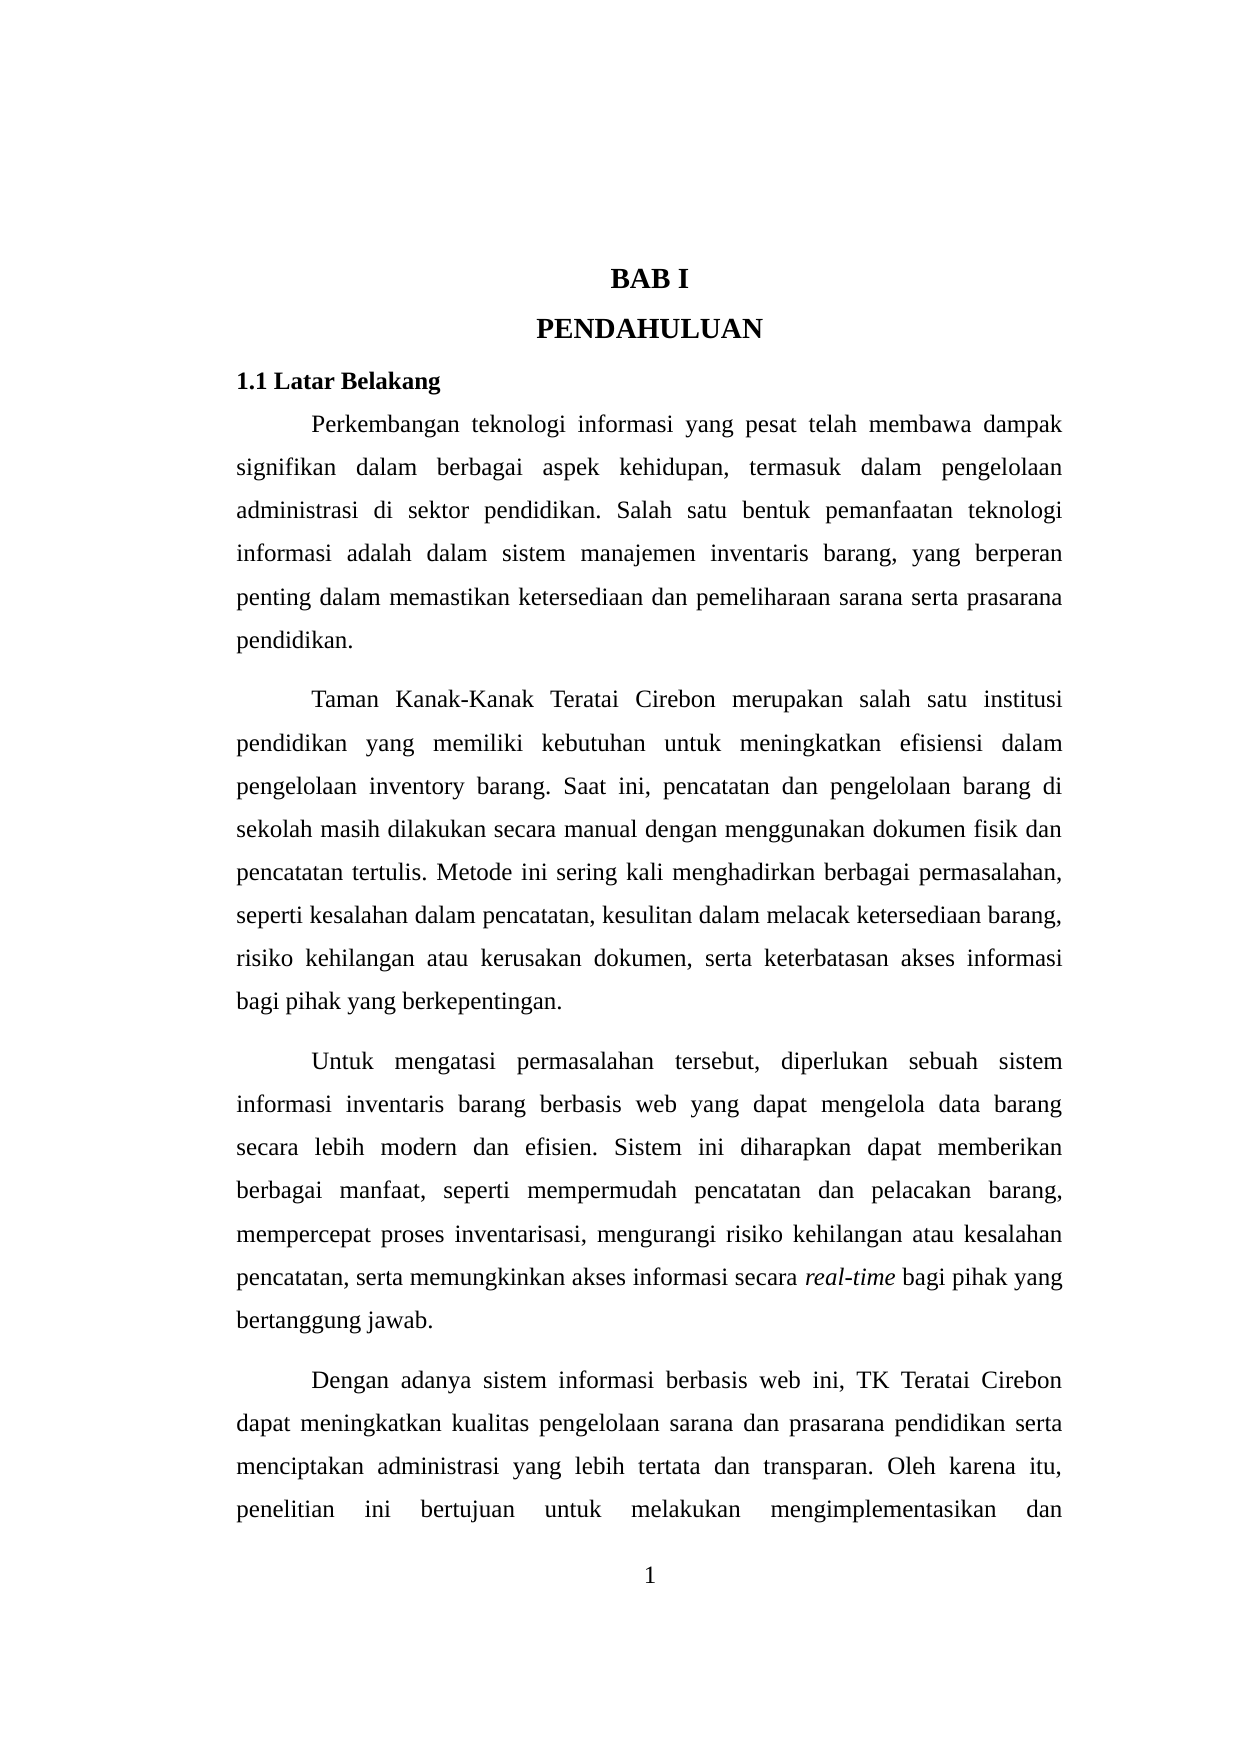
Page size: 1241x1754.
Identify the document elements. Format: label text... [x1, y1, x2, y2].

subtitle Latar Belakang [236, 366, 1063, 395]
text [236, 1365, 1063, 1523]
text Taman Kanak-Kanak Teratai Cirebon merupakan salah satu institusi pendidikan yang memiliki kebutuhan untuk meningkatkan efisiensi dalam pengelolaan inventory barang. Saat ini, pencatatan dan pengelolaan barang di sekolah masih dilakukan secara manual dengan menggunakan dokumen fisik dan pencatatan tertulis. Metode ini sering kali menghadirkan berbagai permasalahan, seperti kesalahan dalam pencatatan, kesulitan dalam melacak ketersediaan barang, risiko kehilangan atau kerusakan dokumen, serta keterbatasan akses informasi bagi pihak yang berkepentingan. [236, 684, 1063, 1015]
text Untuk mengatasi permasalahan tersebut, diperlukan sebuah sistem informasi inventaris barang berbasis web yang dapat mengelola data barang secara lebih modern dan efisien. Sistem ini diharapkan dapat memberikan berbagai manfaat, seperti mempermudah pencatatan dan pelacakan barang, mempercepat proses inventarisasi, mengurangi risiko kehilangan atau kesalahan pencatatan, serta memungkinkan akses informasi secara real-time bagi pihak yang bertanggung jawab. [236, 1046, 1063, 1334]
text Perkembangan teknologi informasi yang pesat telah membawa dampak signifikan dalam berbagai aspek kehidupan, termasuk dalam pengelolaan administrasi di sektor pendidikan. Salah satu bentuk pemanfaatan teknologi informasi adalah dalam sistem manajemen inventaris barang, yang berperan penting dalam memastikan ketersediaan dan pemeliharaan sarana serta prasarana pendidikan. [236, 409, 1063, 653]
subtitle BAB I PENDAHULUAN [236, 261, 1063, 345]
